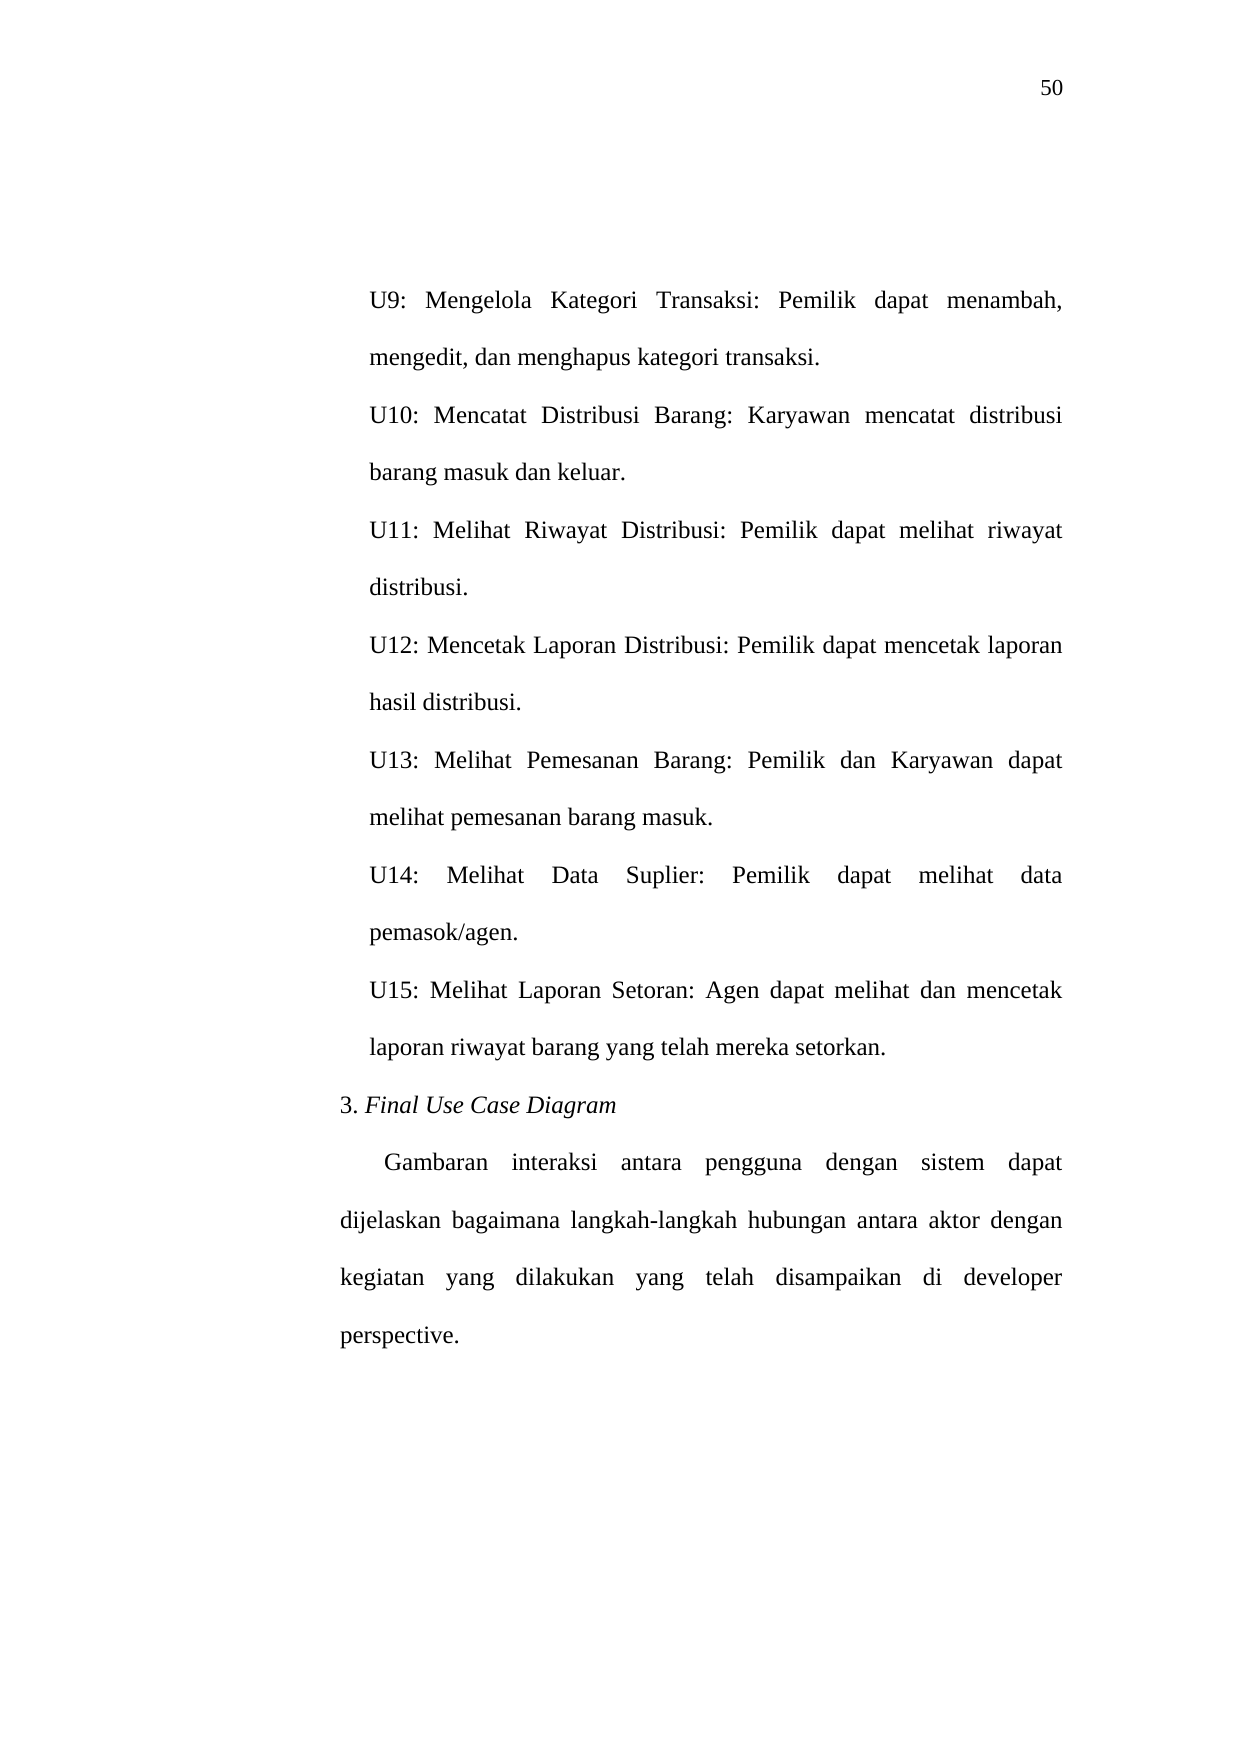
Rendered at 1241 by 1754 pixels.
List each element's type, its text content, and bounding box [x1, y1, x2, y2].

text U14: Melihat Data Suplier: Pemilik dapat melihat data pemasok/agen. [369, 860, 1063, 946]
text U12: Mencetak Laporan Distribusi: Pemilik dapat mencetak laporan hasil distribusi. [369, 630, 1063, 716]
text U13: Melihat Pemesanan Barang: Pemilik dan Karyawan dapat melihat pemesanan barang masuk. [369, 745, 1063, 831]
text U15: Melihat Laporan Setoran: Agen dapat melihat dan mencetak laporan riwayat barang yang telah mereka setorkan. [369, 975, 1063, 1061]
text Gambaran interaksi antara pengguna dengan sistem dapat dijelaskan bagaimana langkah-langkah hubungan antara aktor dengan kegiatan yang dilakukan yang telah disampaikan di developer perspective. [340, 1147, 1063, 1348]
text U11: Melihat Riwayat Distribusi: Pemilik dapat melihat riwayat distribusi. [369, 515, 1063, 601]
text U9: Mengelola Kategori Transaksi: Pemilik dapat menambah, mengedit, dan menghapus kategori transaksi. [369, 285, 1063, 371]
text 3. Final Use Case Diagram [310, 1090, 1063, 1118]
text U10: Mencatat Distribusi Barang: Karyawan mencatat distribusi barang masuk dan keluar. [369, 400, 1063, 486]
